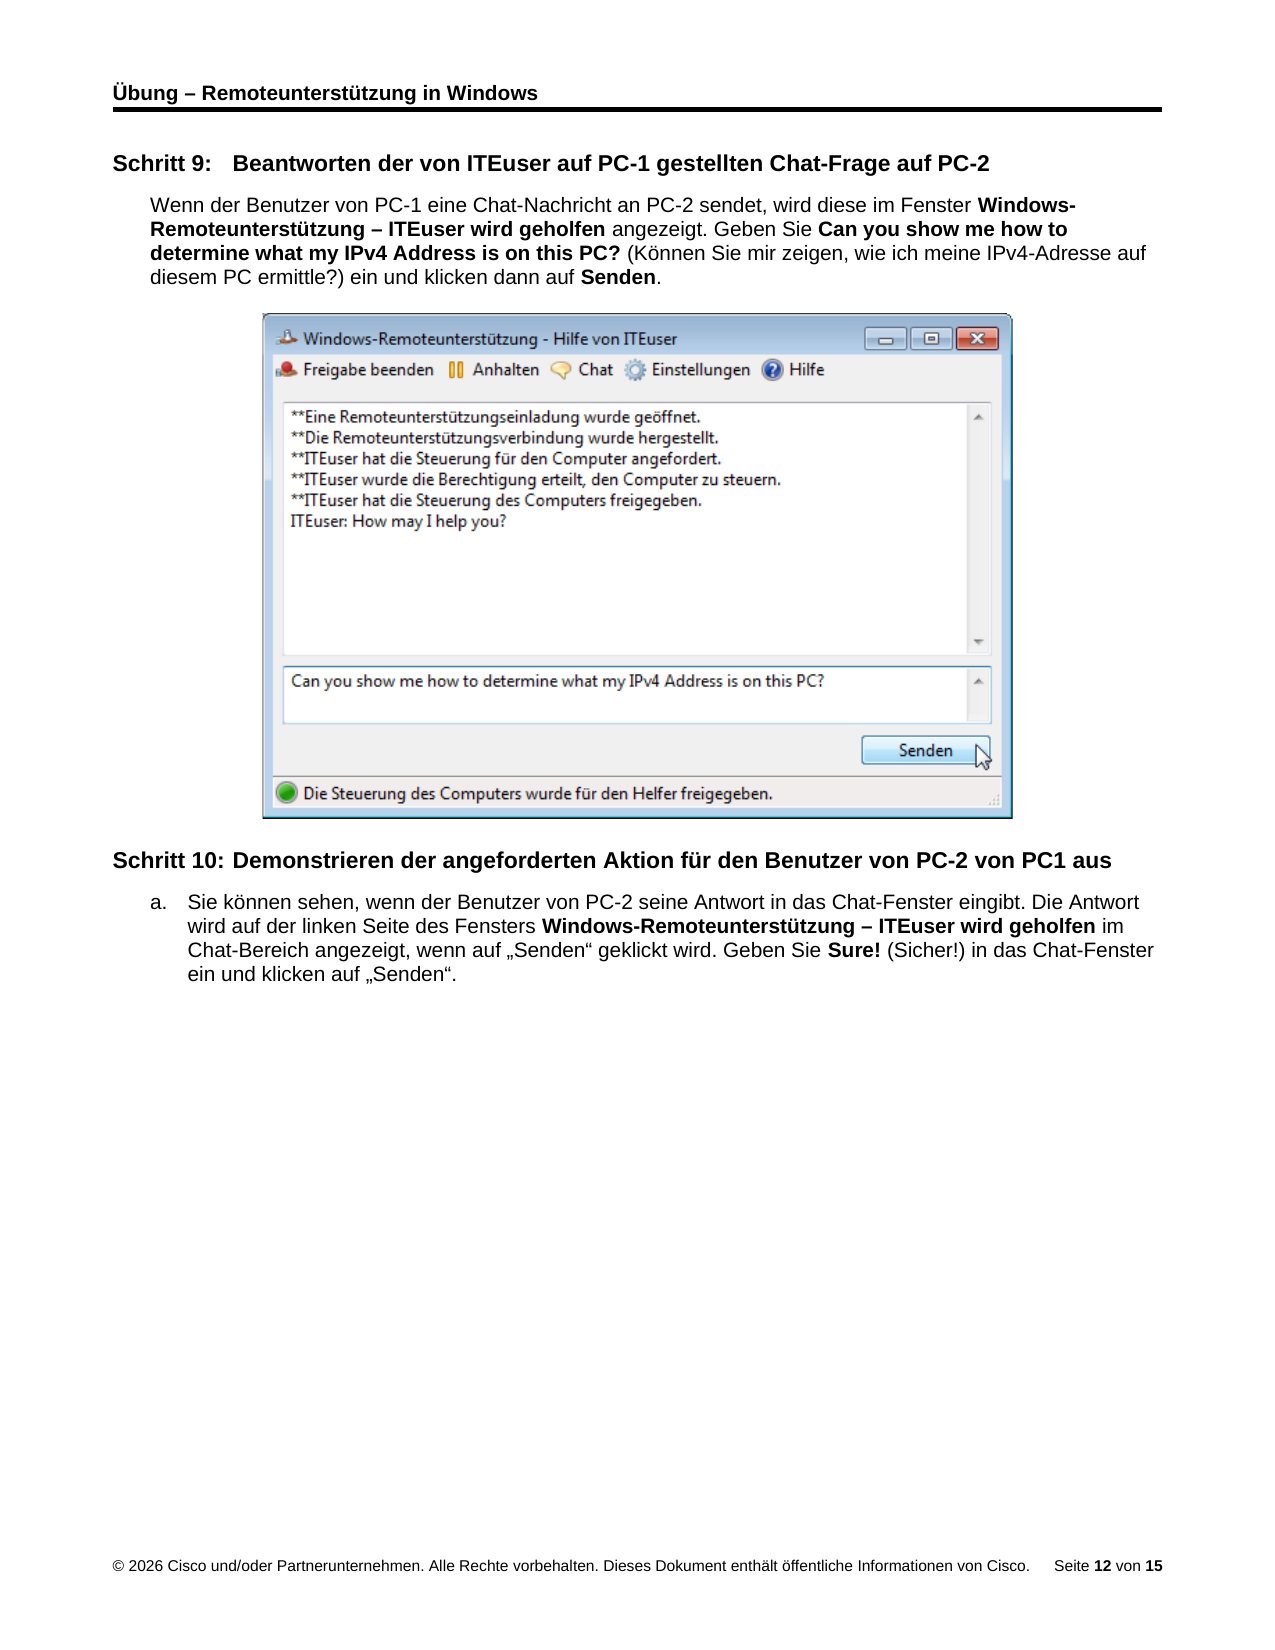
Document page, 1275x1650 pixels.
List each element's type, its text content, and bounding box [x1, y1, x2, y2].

text Demonstrieren der angeforderten Aktion für den Benutzer von PC-2 von PC1 aus [112, 847, 1162, 873]
text Sie können sehen, wenn der Benutzer von PC-2 seine Antwort in das Chat-Fenster eingibt. Die Antwort wird auf der linken Seite des Fensters Windows-Remoteunterstützung – ITEuser wird geholfen im Chat-Bereich angezeigt, wenn auf „Senden“ geklickt wird. Geben Sie Sure! (Sicher!) in das Chat-Fenster ein und klicken auf „Senden“. [150, 890, 1162, 986]
text Beantworten der von ITEuser auf PC-1 gestellten Chat-Frage auf PC-2 [112, 150, 1162, 176]
picture [262, 313, 1013, 819]
text Wenn der Benutzer von PC-1 eine Chat-Nachricht an PC-2 sendet, wird diese im Fenster Windows-Remoteunterstützung – ITEuser wird geholfen angezeigt. Geben Sie Can you show me how to determine what my IPv4 Address is on this PC? (Können Sie mir zeigen, wie ich meine IPv4-Adresse auf diesem PC ermittle?) ein und klicken dann auf Senden. [150, 193, 1162, 288]
